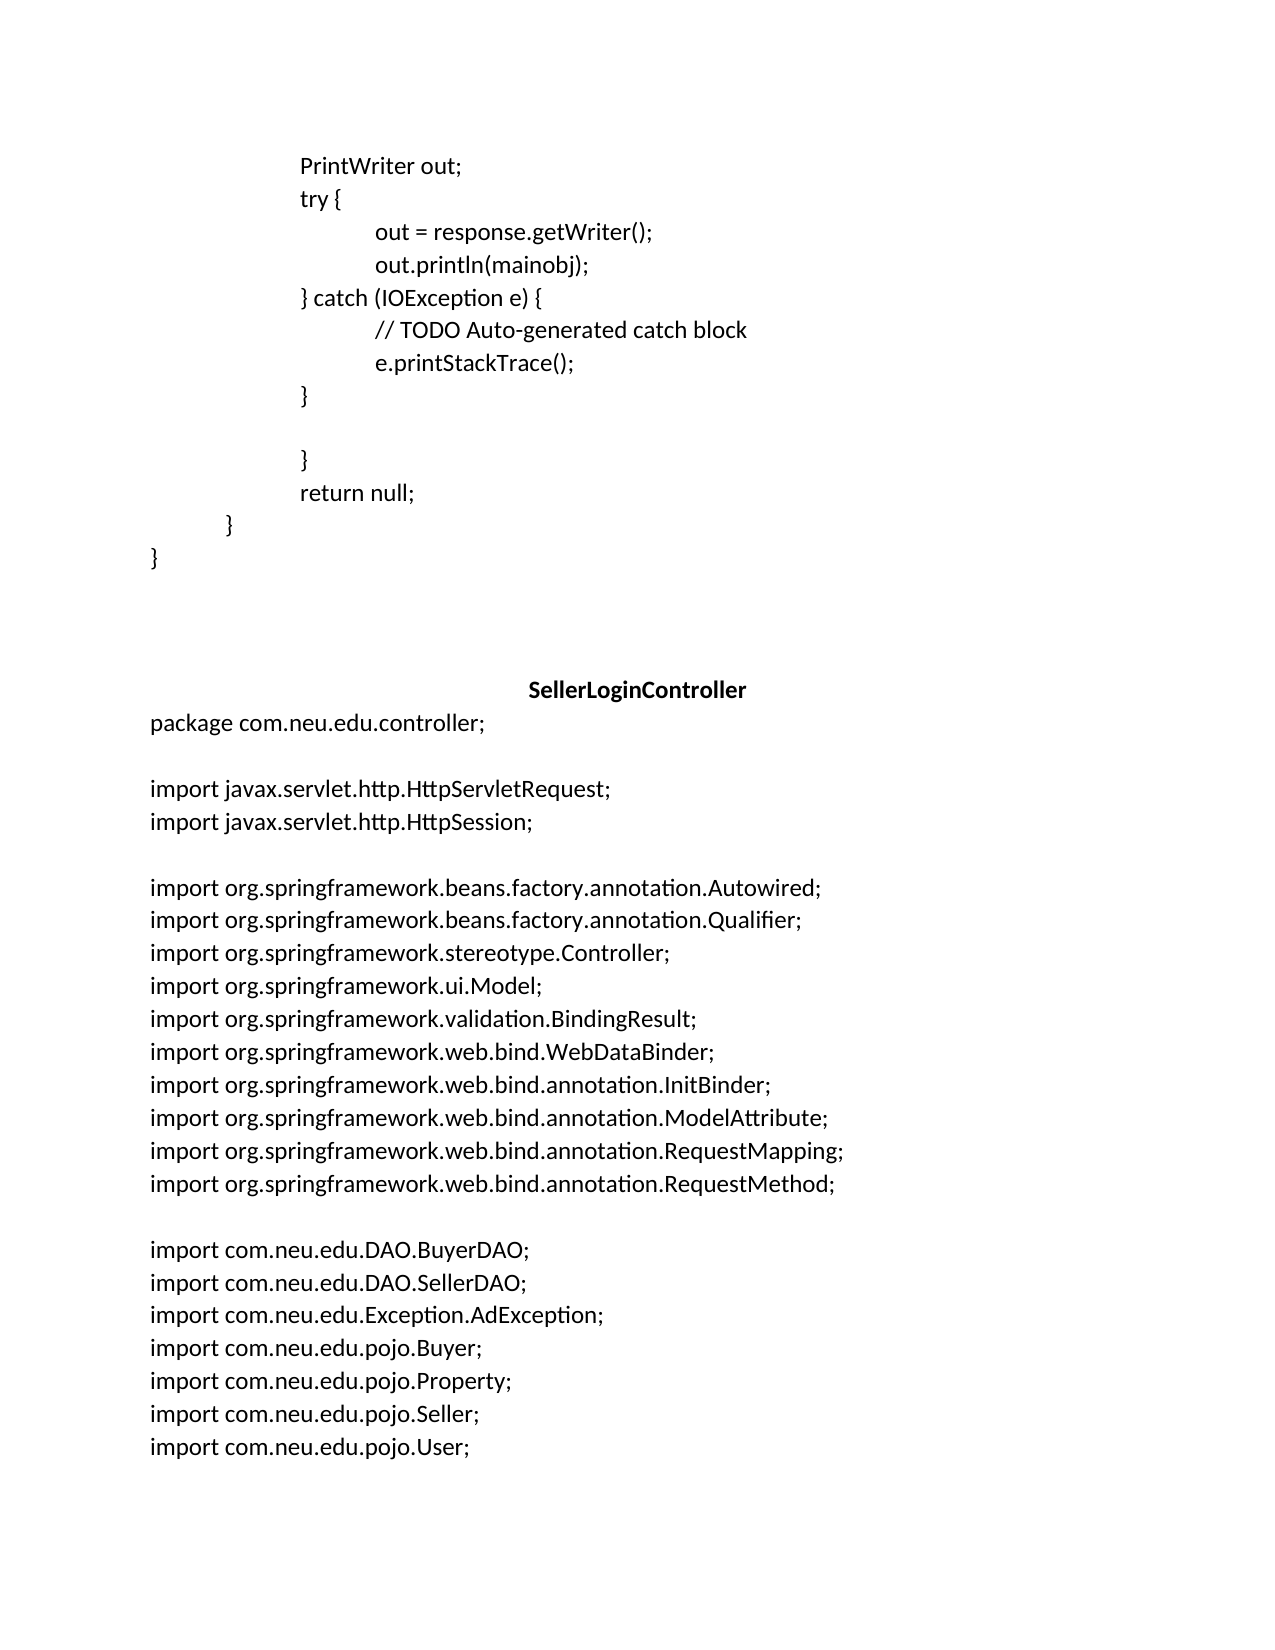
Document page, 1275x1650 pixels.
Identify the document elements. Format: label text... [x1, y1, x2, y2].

text try { [150, 183, 1125, 213]
text import org.springframework.web.bind.annotation.InitBinder; [150, 1069, 1125, 1100]
text PrintWriter out; [150, 150, 1125, 181]
text } catch (IOException e) { [150, 282, 1125, 312]
text import com.neu.edu.DAO.BuyerDAO; [150, 1234, 1125, 1264]
text import org.springframework.ui.Model; [150, 970, 1125, 1001]
text return null; [150, 477, 1125, 507]
text SellerLoginController [150, 674, 1125, 705]
text } [150, 542, 1125, 573]
text import org.springframework.validation.BindingResult; [150, 1003, 1125, 1034]
text import com.neu.edu.pojo.User; [150, 1431, 1125, 1462]
text out = response.getWriter(); [150, 216, 1125, 246]
text import org.springframework.beans.factory.annotation.Autowired; [150, 872, 1125, 902]
text import com.neu.edu.pojo.Seller; [150, 1398, 1125, 1429]
text import org.springframework.web.bind.annotation.RequestMapping; [150, 1135, 1125, 1166]
text // TODO Auto-generated catch block [150, 314, 1125, 345]
text package com.neu.edu.controller; [150, 707, 1125, 738]
text import org.springframework.web.bind.annotation.RequestMethod; [150, 1168, 1125, 1198]
text import org.springframework.web.bind.WebDataBinder; [150, 1036, 1125, 1067]
text e.printStackTrace(); [150, 347, 1125, 378]
text import com.neu.edu.Exception.AdException; [150, 1299, 1125, 1330]
text import javax.servlet.http.HttpSession; [150, 806, 1125, 836]
text out.println(mainobj); [150, 249, 1125, 279]
text } [150, 444, 1125, 474]
text import com.neu.edu.pojo.Buyer; [150, 1332, 1125, 1363]
text } [150, 380, 1125, 411]
text import org.springframework.stereotype.Controller; [150, 937, 1125, 968]
text import com.neu.edu.pojo.Property; [150, 1365, 1125, 1396]
text import org.springframework.web.bind.annotation.ModelAttribute; [150, 1102, 1125, 1133]
text import com.neu.edu.DAO.SellerDAO; [150, 1267, 1125, 1297]
text } [150, 509, 1125, 540]
text import org.springframework.beans.factory.annotation.Qualifier; [150, 904, 1125, 935]
text import javax.servlet.http.HttpServletRequest; [150, 773, 1125, 803]
